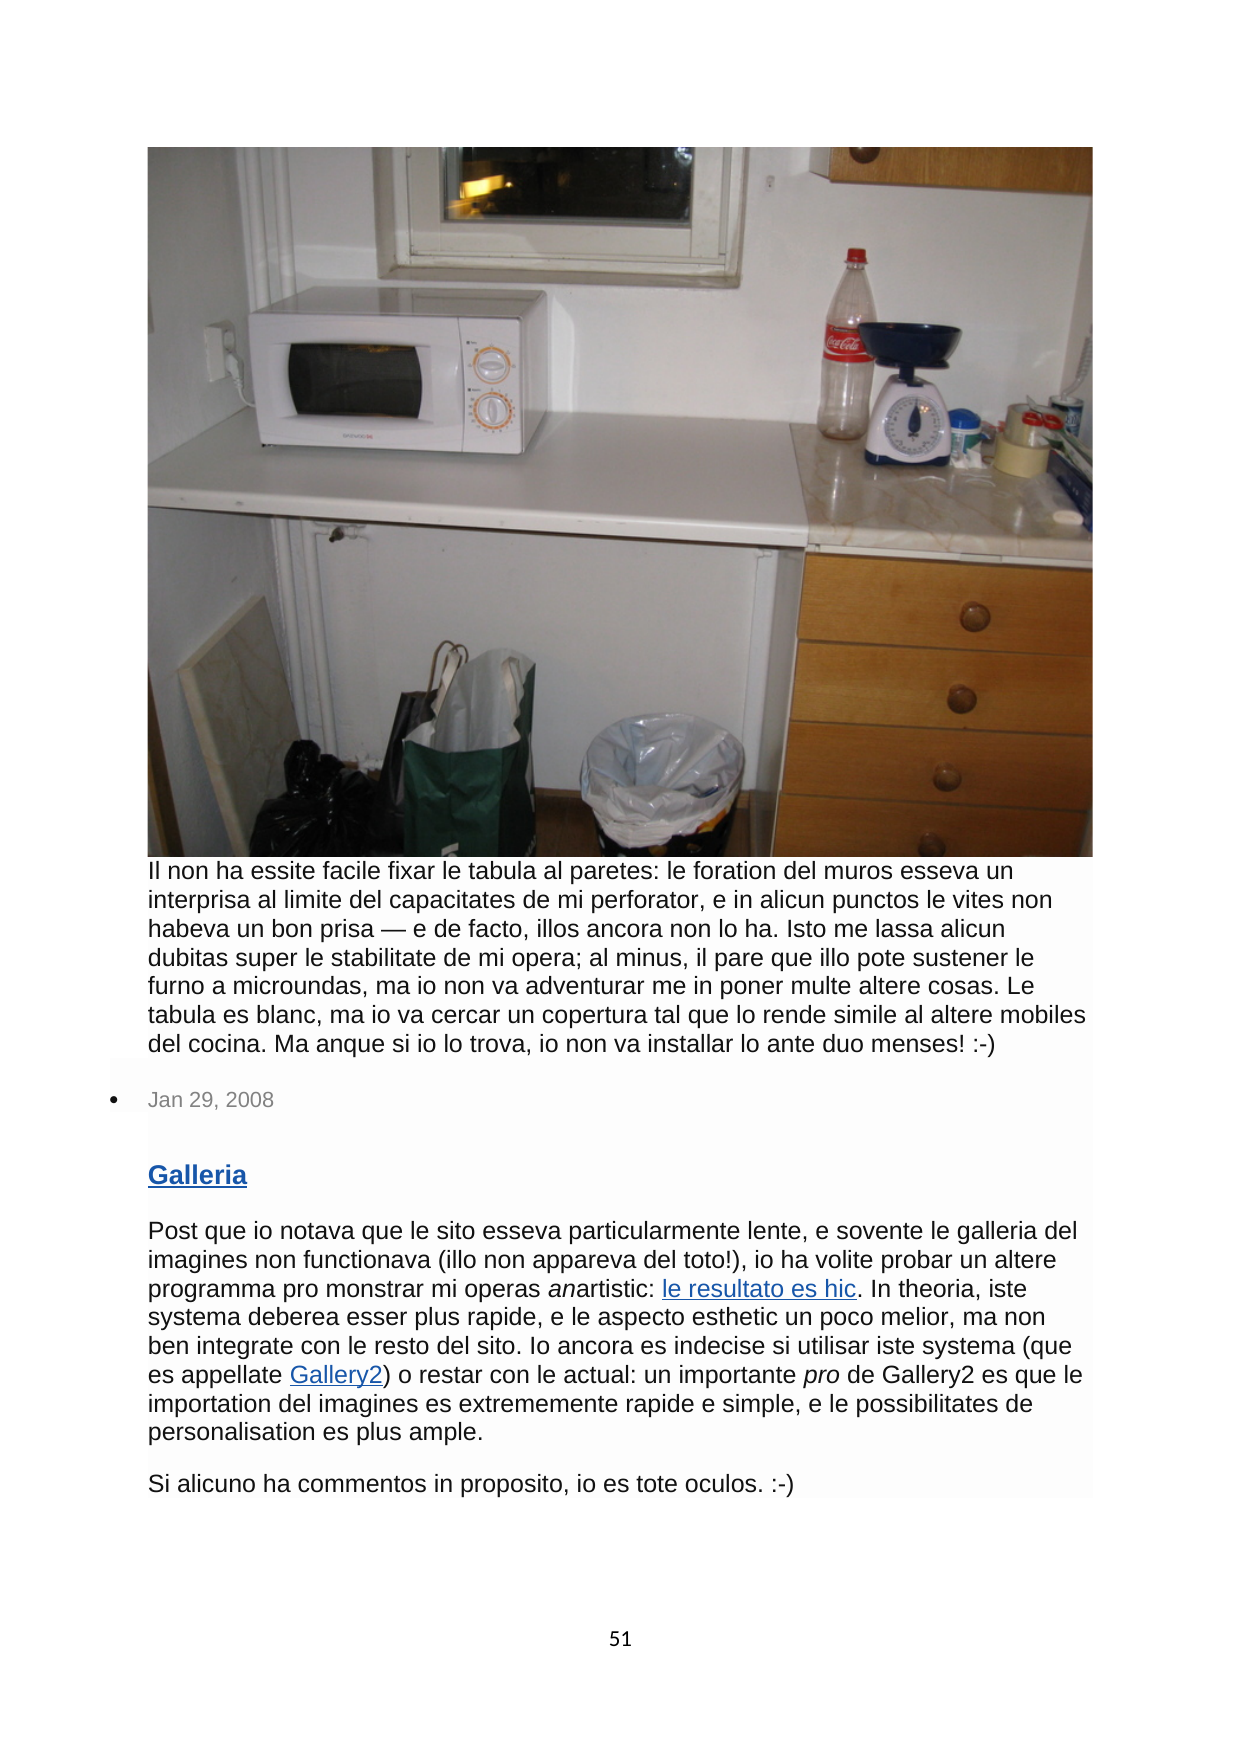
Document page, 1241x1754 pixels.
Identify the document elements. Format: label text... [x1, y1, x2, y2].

list Jan 29, 2008 [110, 1087, 1093, 1112]
text Si alicuno ha commentos in proposito, io es tote oculos. :-) [148, 1469, 1093, 1498]
text Post le labores estive de renovamento de mi appartamento, io me promitteva que io non haberea plus laborate pro al minus altere sex menses. Io ha mantenite le promissa — sin grande effortio, io admitte — e hodie io retorna con un altere promissa: io non va laborar in mi appartamento pro al minus altere duo menses. Eh, si, io es de novo fatigate per un labor enorme. Reguarda iste photo:Le furno a microundas non es in le pictura; ma illo sta usualmente sur le parve tabula a sinistra, e a pena il ha spatio sufficiente pro illo. Ma le problema plus grande es quando io debe extraher le platto del furno: io poner lo in un altere tabula, si io rememora de liberar un pauco de spatio. Alora, io ha dedicate iste fin de septimana a trovar un solution e, apparentemente, lo ha trovate:Il non ha essite facile fixar le tabula al paretes: le foration del muros esseva un interprisa al limite del capacitates de mi perforator, e in alicun punctos le vites non habeva un bon prisa — e de facto, illos ancora non lo ha. Isto me lassa alicun dubitas super le stabilitate de mi opera; al minus, il pare que illo pote sustener le furno a microundas, ma io non va adventurar me in poner multe altere cosas. Le tabula es blanc, ma io va cercar un copertura tal que lo rende simile al altere mobiles del cocina. Ma anque si io lo trova, io non va installar lo ante duo menses! :-) [148, 857, 1093, 1058]
picture [147, 147, 1093, 857]
text Post que io notava que le sito esseva particularmente lente, e sovente le galleria del imagines non functionava (illo non appareva del toto!), io ha volite probar un altere programma pro monstrar mi operas anartistic: le resultato es hic. In theoria, iste systema deberea esser plus rapide, e le aspecto esthetic un poco melior, ma non ben integrate con le resto del sito. Io ancora es indecise si utilisar iste systema (que es appellate Gallery2) o restar con le actual: un importante pro de Gallery2 es que le importation del imagines es extrememente rapide e simple, e le possibilitates de personalisation es plus ample. [148, 1216, 1093, 1446]
subtitle Galleria [148, 1159, 1093, 1190]
